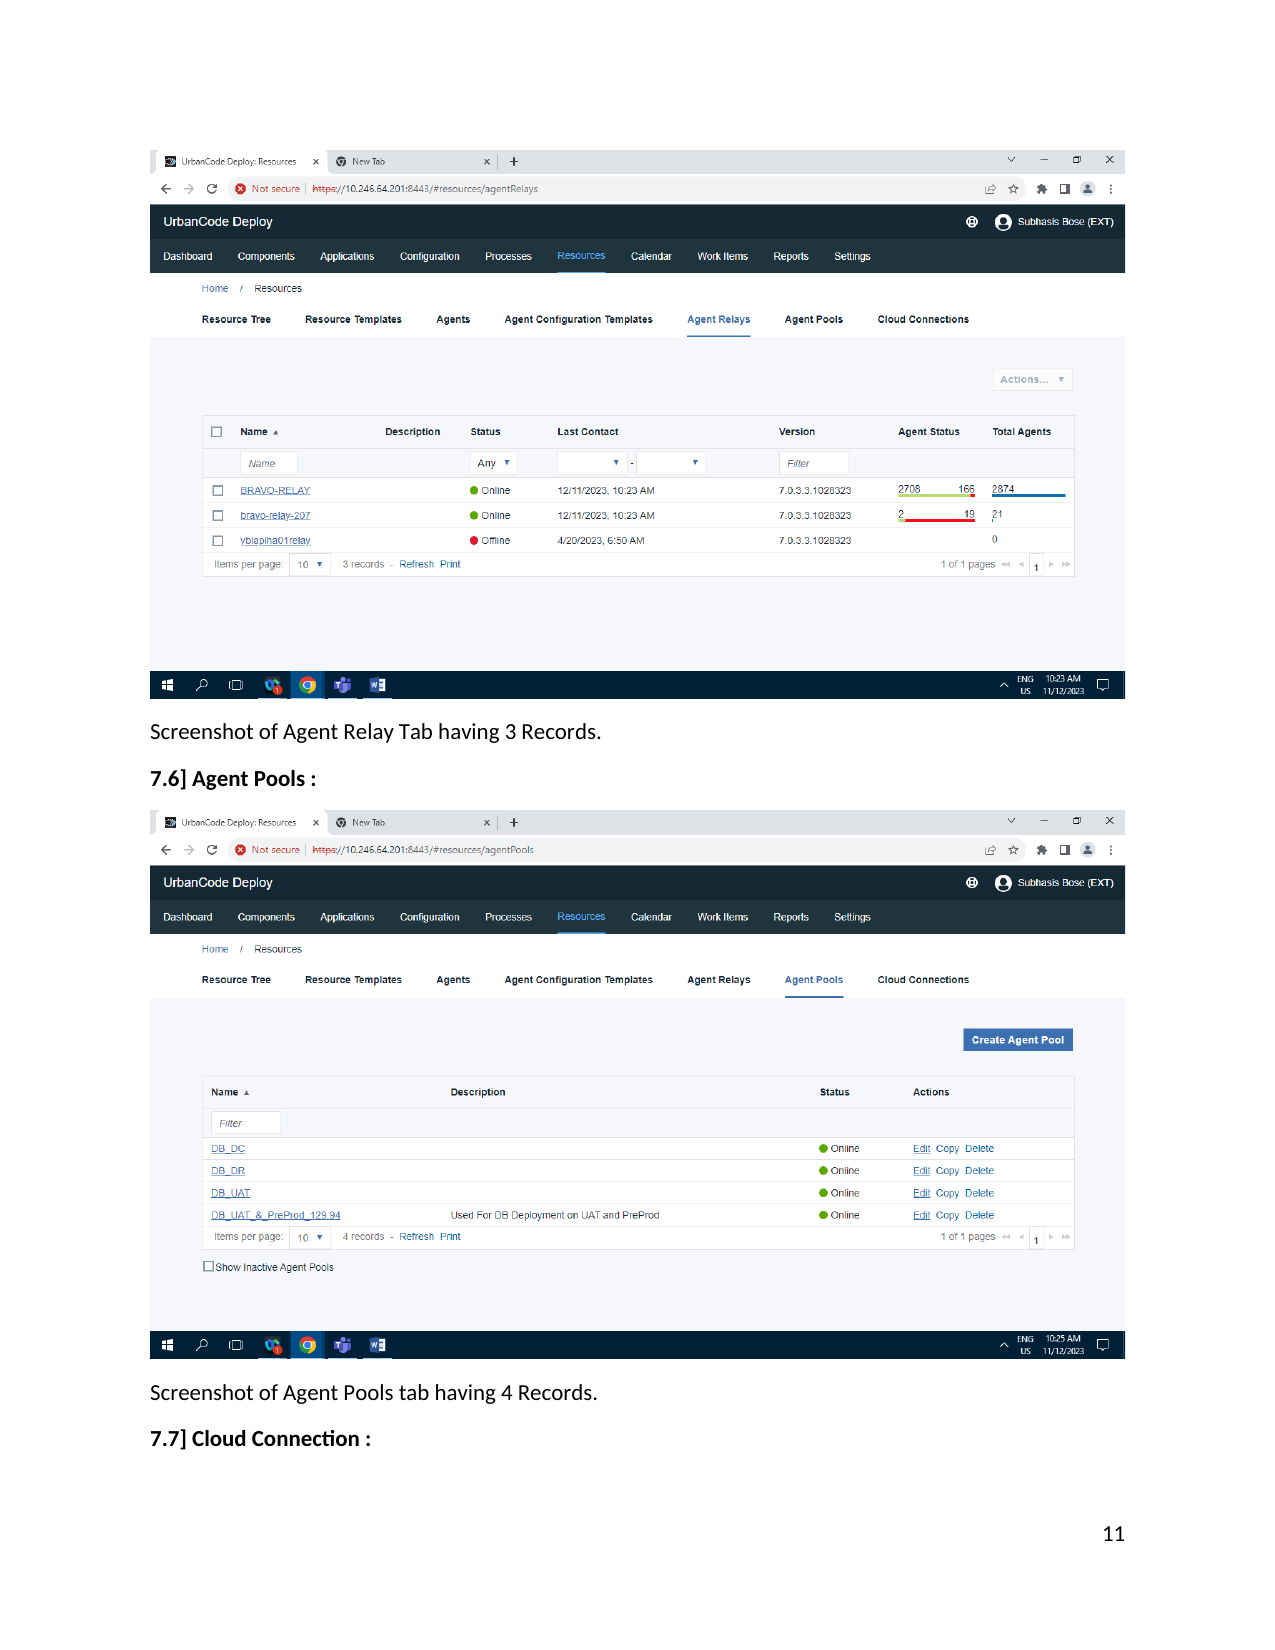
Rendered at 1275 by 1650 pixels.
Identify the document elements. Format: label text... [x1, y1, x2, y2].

text 7.6] Agent Pools : [150, 764, 1125, 792]
picture [150, 810, 1125, 1359]
text 7.7] Cloud Connection : [150, 1424, 1125, 1453]
picture [150, 150, 1125, 699]
text Screenshot of Agent Pools tab having 4 Records. [150, 1378, 1125, 1406]
text Screenshot of Agent Relay Tab having 3 Records. [150, 717, 1125, 745]
